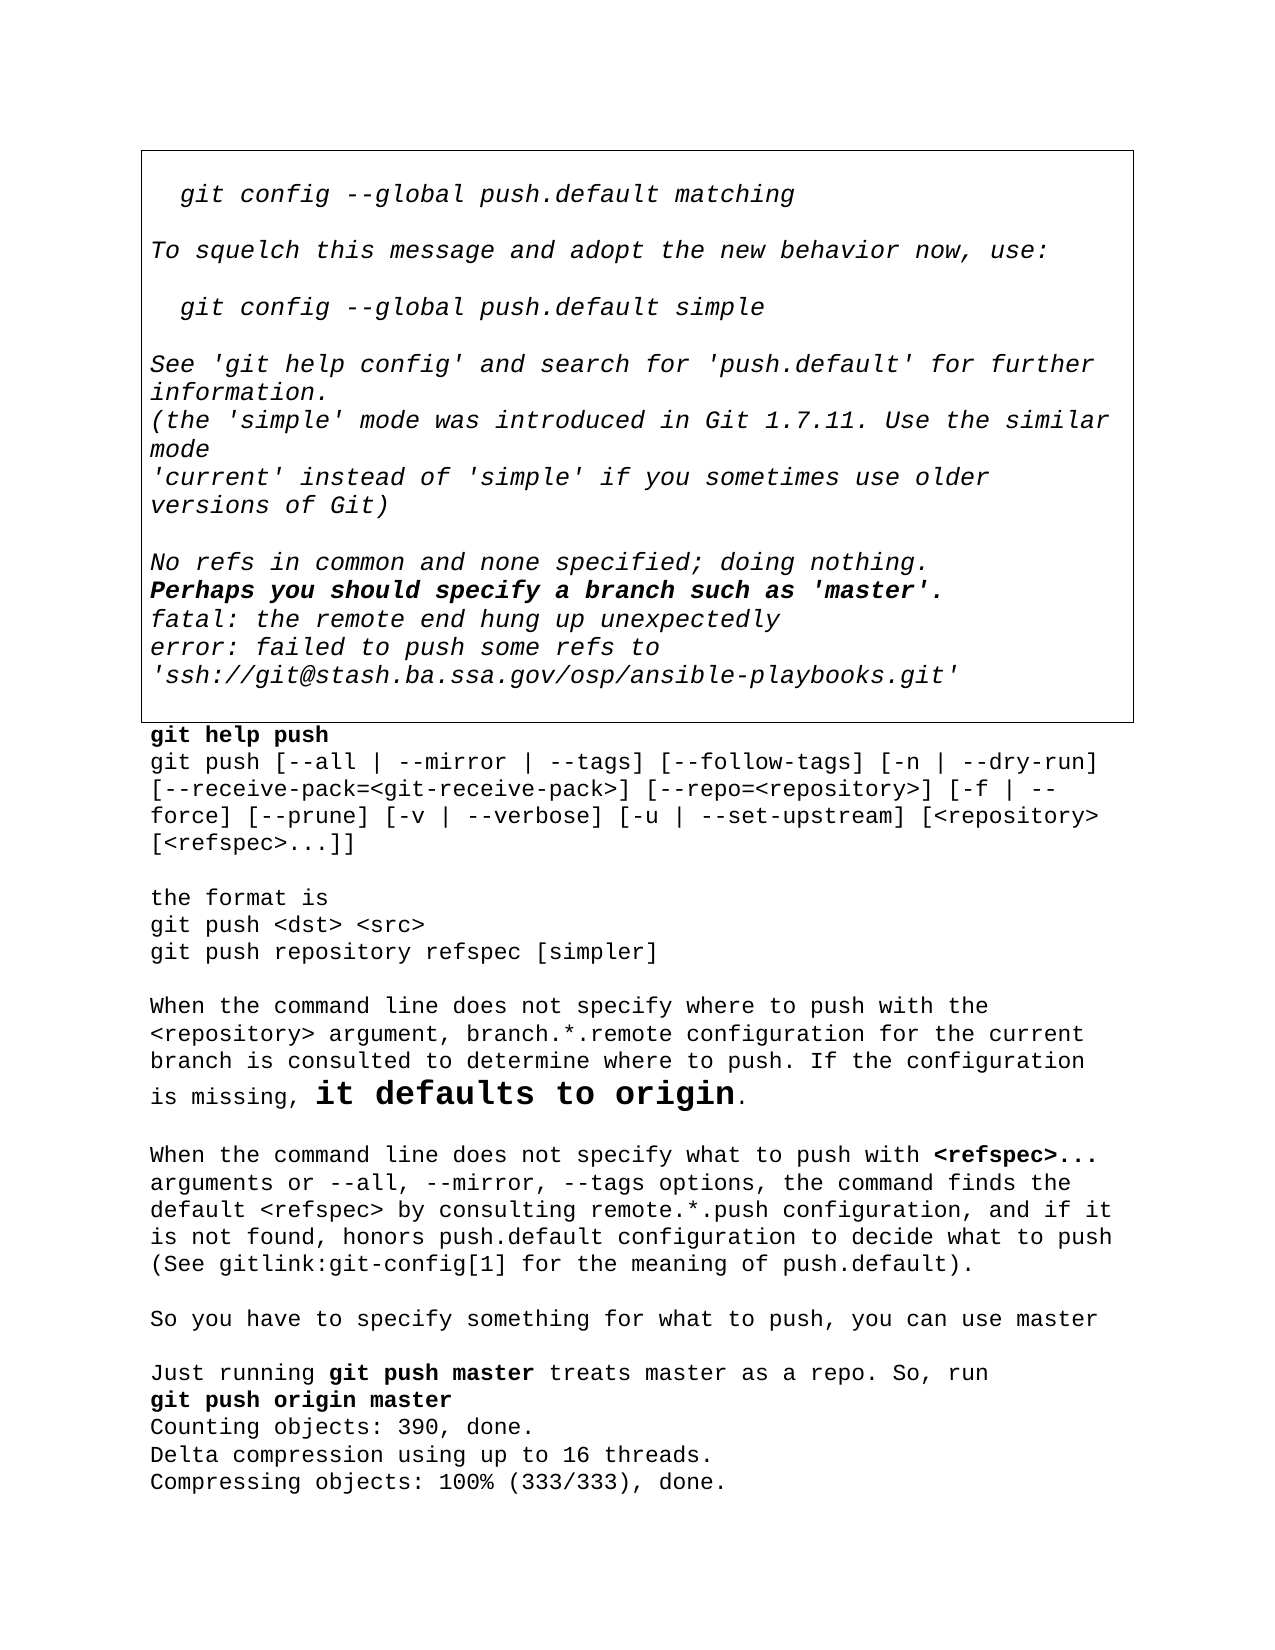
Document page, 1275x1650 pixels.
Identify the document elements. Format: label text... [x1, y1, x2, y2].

text (the 'simple' mode was introduced in Git 1.7.11. Use the similar mode [150, 408, 1125, 465]
text git push repository refspec [simpler] [150, 940, 1125, 966]
text So you have to specify something for what to push, you can use master [150, 1307, 1125, 1333]
text Counting objects: 390, done. [150, 1416, 1125, 1442]
text No refs in common and none specified; doing nothing. [150, 550, 1125, 578]
text git help push [150, 723, 1125, 749]
text fatal: the remote end hung up unexpectedly [150, 606, 1125, 635]
text 'current' instead of 'simple' if you sometimes use older versions of Git) [150, 465, 1125, 521]
text Perhaps you should specify a branch such as 'master'. [150, 578, 1125, 606]
text git push [--all | --mirror | --tags] [--follow-tags] [-n | --dry-run] [--receive-pack=<git-receive-pack>] [--repo=<repository>] [-f | --force] [--prune] [-v | --verbose] [-u | --set-upstream] [<repository> [<refspec>...]] [150, 750, 1125, 858]
text the format is [150, 886, 1125, 912]
text git push origin master [150, 1388, 1125, 1414]
text Just running git push master treats master as a repo. So, run [150, 1361, 1125, 1387]
text To squelch this message and adopt the new behavior now, use: [150, 238, 1125, 266]
text git config --global push.default simple [150, 295, 1125, 323]
text See 'git help config' and search for 'push.default' for further information. [150, 351, 1125, 408]
text Compressing objects: 100% (333/333), done. [150, 1470, 1125, 1496]
text Delta compression using up to 16 threads. [150, 1443, 1125, 1469]
text error: failed to push some refs to 'ssh://git@stash.ba.ssa.gov/osp/ansible-playbooks.git' [150, 635, 1125, 691]
text git config --global push.default matching [150, 181, 1125, 210]
text When the command line does not specify where to push with the <repository> argument, branch.*.remote configuration for the current branch is consulted to determine where to push. If the configuration is missing, it defaults to origin. [150, 995, 1125, 1115]
text git push <dst> <src> [150, 913, 1125, 939]
text When the command line does not specify what to push with <refspec>... arguments or --all, --mirror, --tags options, the command finds the default <refspec> by consulting remote.*.push configuration, and if it is not found, honors push.default configuration to decide what to push (See gitlink:git-config[1] for the meaning of push.default). [150, 1144, 1125, 1278]
